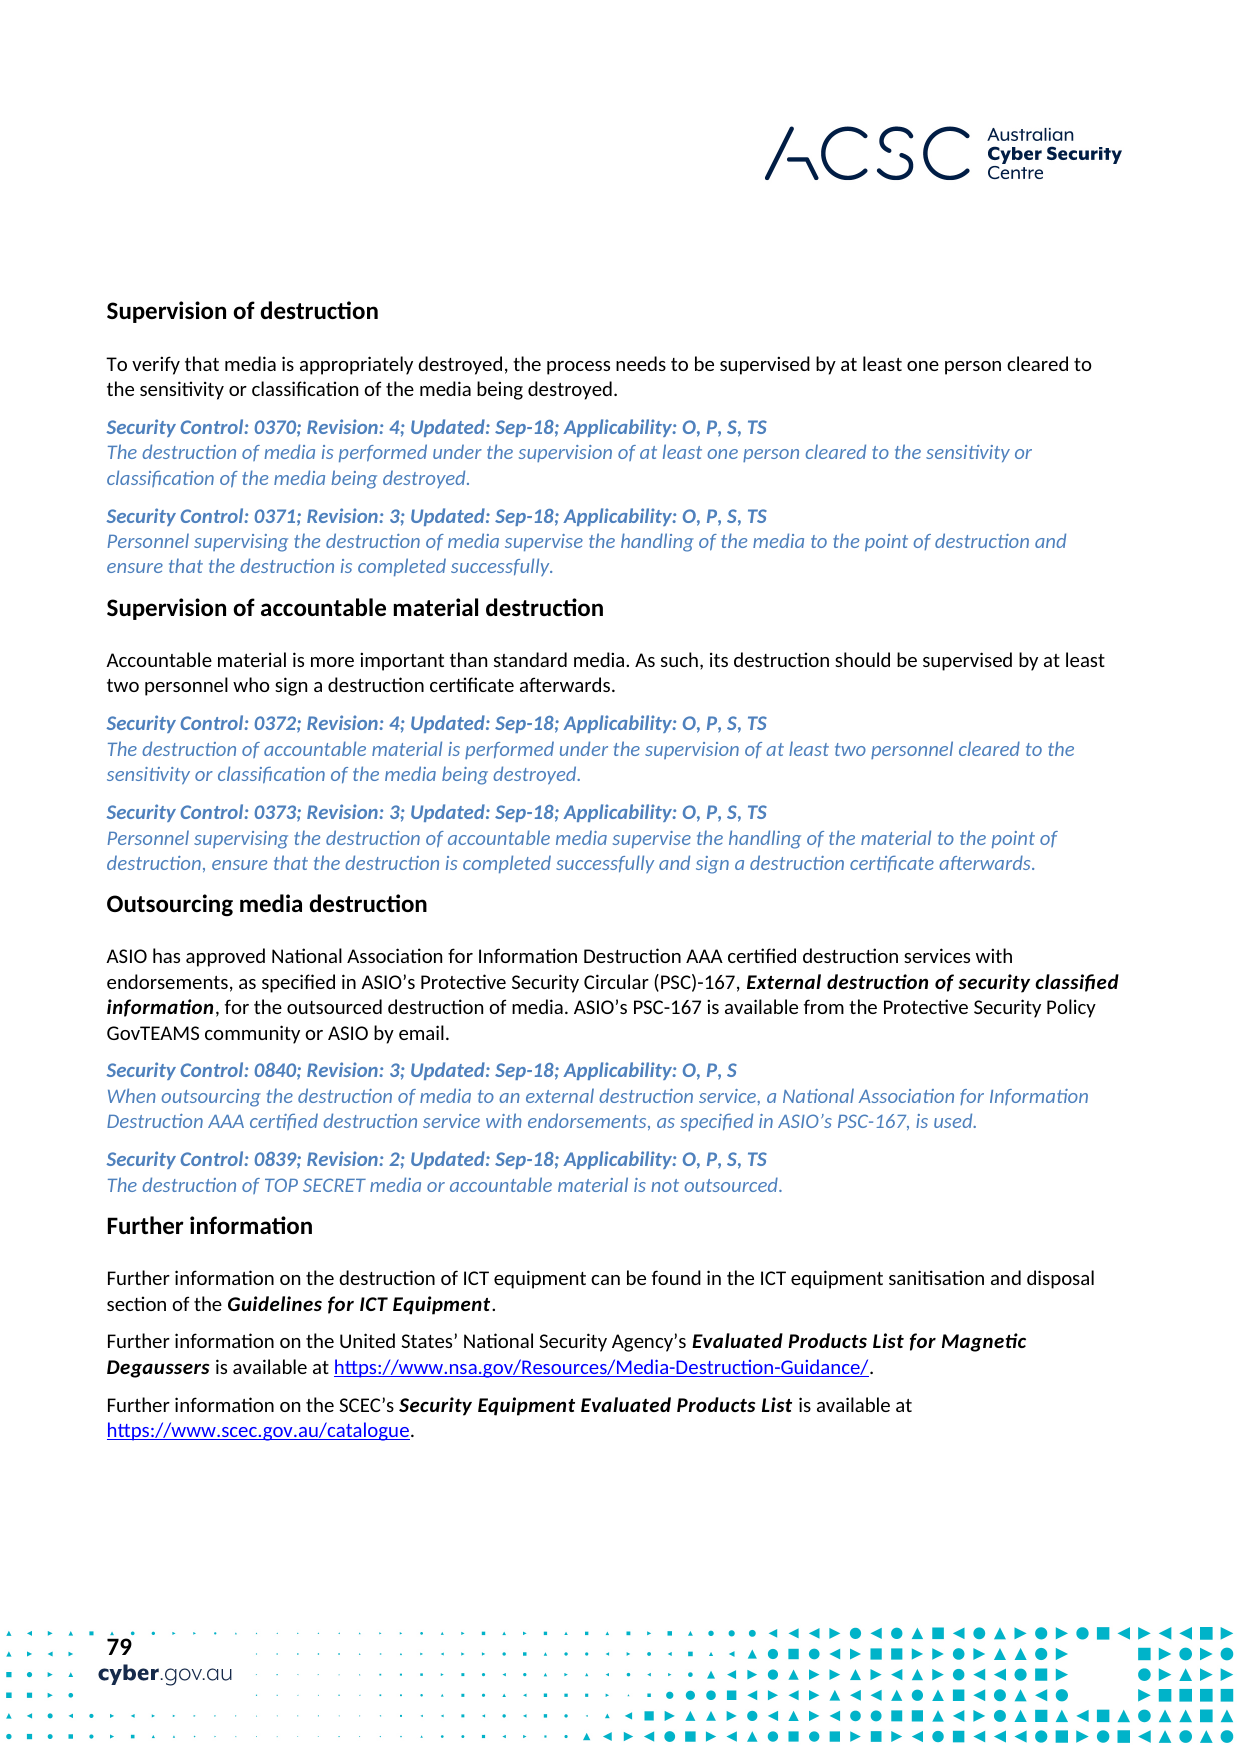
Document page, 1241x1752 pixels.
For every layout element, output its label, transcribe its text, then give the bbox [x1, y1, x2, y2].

subtitle Supervision of destruction [106, 295, 1122, 326]
text ASIO has approved National Association for Information Destruction AAA certified destruction services with endorsements, as specified in ASIO’s Protective Security Circular (PSC)-167, External destruction of security classified information, for the outsourced destruction of media. ASIO’s PSC-167 is available from the Protective Security Policy GovTEAMS community or ASIO by email. [106, 943, 1122, 1045]
subtitle Further information [106, 1210, 1122, 1240]
subtitle Security Control: 0373; Revision: 3; Updated: Sep-18; Applicability: O, P, S, TS [106, 799, 1122, 825]
text Accountable material is more important than standard media. As such, its destruction should be supervised by at least two personnel who sign a destruction certificate afterwards. [106, 647, 1122, 698]
text Further information on the SCEC’s Security Equipment Evaluated Products List is available at https://www.scec.gov.au/catalogue. [106, 1392, 1122, 1443]
subtitle Supervision of accountable material destruction [106, 592, 1122, 622]
subtitle Security Control: 0372; Revision: 4; Updated: Sep-18; Applicability: O, P, S, TS [106, 711, 1122, 736]
text The destruction of TOP SECRET media or accountable material is not outsourced. [106, 1172, 1122, 1197]
picture [0, 1624, 1237, 1747]
text The destruction of media is performed under the supervision of at least one person cleared to the sensitivity or classification of the media being destroyed. [106, 439, 1122, 490]
text Personnel supervising the destruction of media supervise the handling of the media to the point of destruction and ensure that the destruction is completed successfully. [106, 528, 1122, 579]
text Further information on the destruction of ICT equipment can be found in the ICT equipment sanitisation and disposal section of the Guidelines for ICT Equipment. [106, 1265, 1122, 1316]
picture [0, 0, 1240, 317]
text Further information on the United States’ National Security Agency’s Evaluated Products List for Magnetic Degaussers is available at https://www.nsa.gov/Resources/Media-Destruction-Guidance/. [106, 1329, 1122, 1379]
subtitle Security Control: 0371; Revision: 3; Updated: Sep-18; Applicability: O, P, S, TS [106, 503, 1122, 528]
text When outsourcing the destruction of media to an external destruction service, a National Association for Information Destruction AAA certified destruction service with endorsements, as specified in ASIO’s PSC-167, is used. [106, 1083, 1122, 1134]
text Personnel supervising the destruction of accountable media supervise the handling of the material to the point of destruction, ensure that the destruction is completed successfully and sign a destruction certificate afterwards. [106, 825, 1122, 876]
subtitle Security Control: 0840; Revision: 3; Updated: Sep-18; Applicability: O, P, S [106, 1058, 1122, 1083]
subtitle Security Control: 0839; Revision: 2; Updated: Sep-18; Applicability: O, P, S, TS [106, 1146, 1122, 1172]
subtitle Security Control: 0370; Revision: 4; Updated: Sep-18; Applicability: O, P, S, TS [106, 414, 1122, 439]
text The destruction of accountable material is performed under the supervision of at least two personnel cleared to the sensitivity or classification of the media being destroyed. [106, 736, 1122, 787]
subtitle Outsourcing media destruction [106, 888, 1122, 918]
text To verify that media is appropriately destroyed, the process needs to be supervised by at least one person cleared to the sensitivity or classification of the media being destroyed. [106, 351, 1122, 402]
